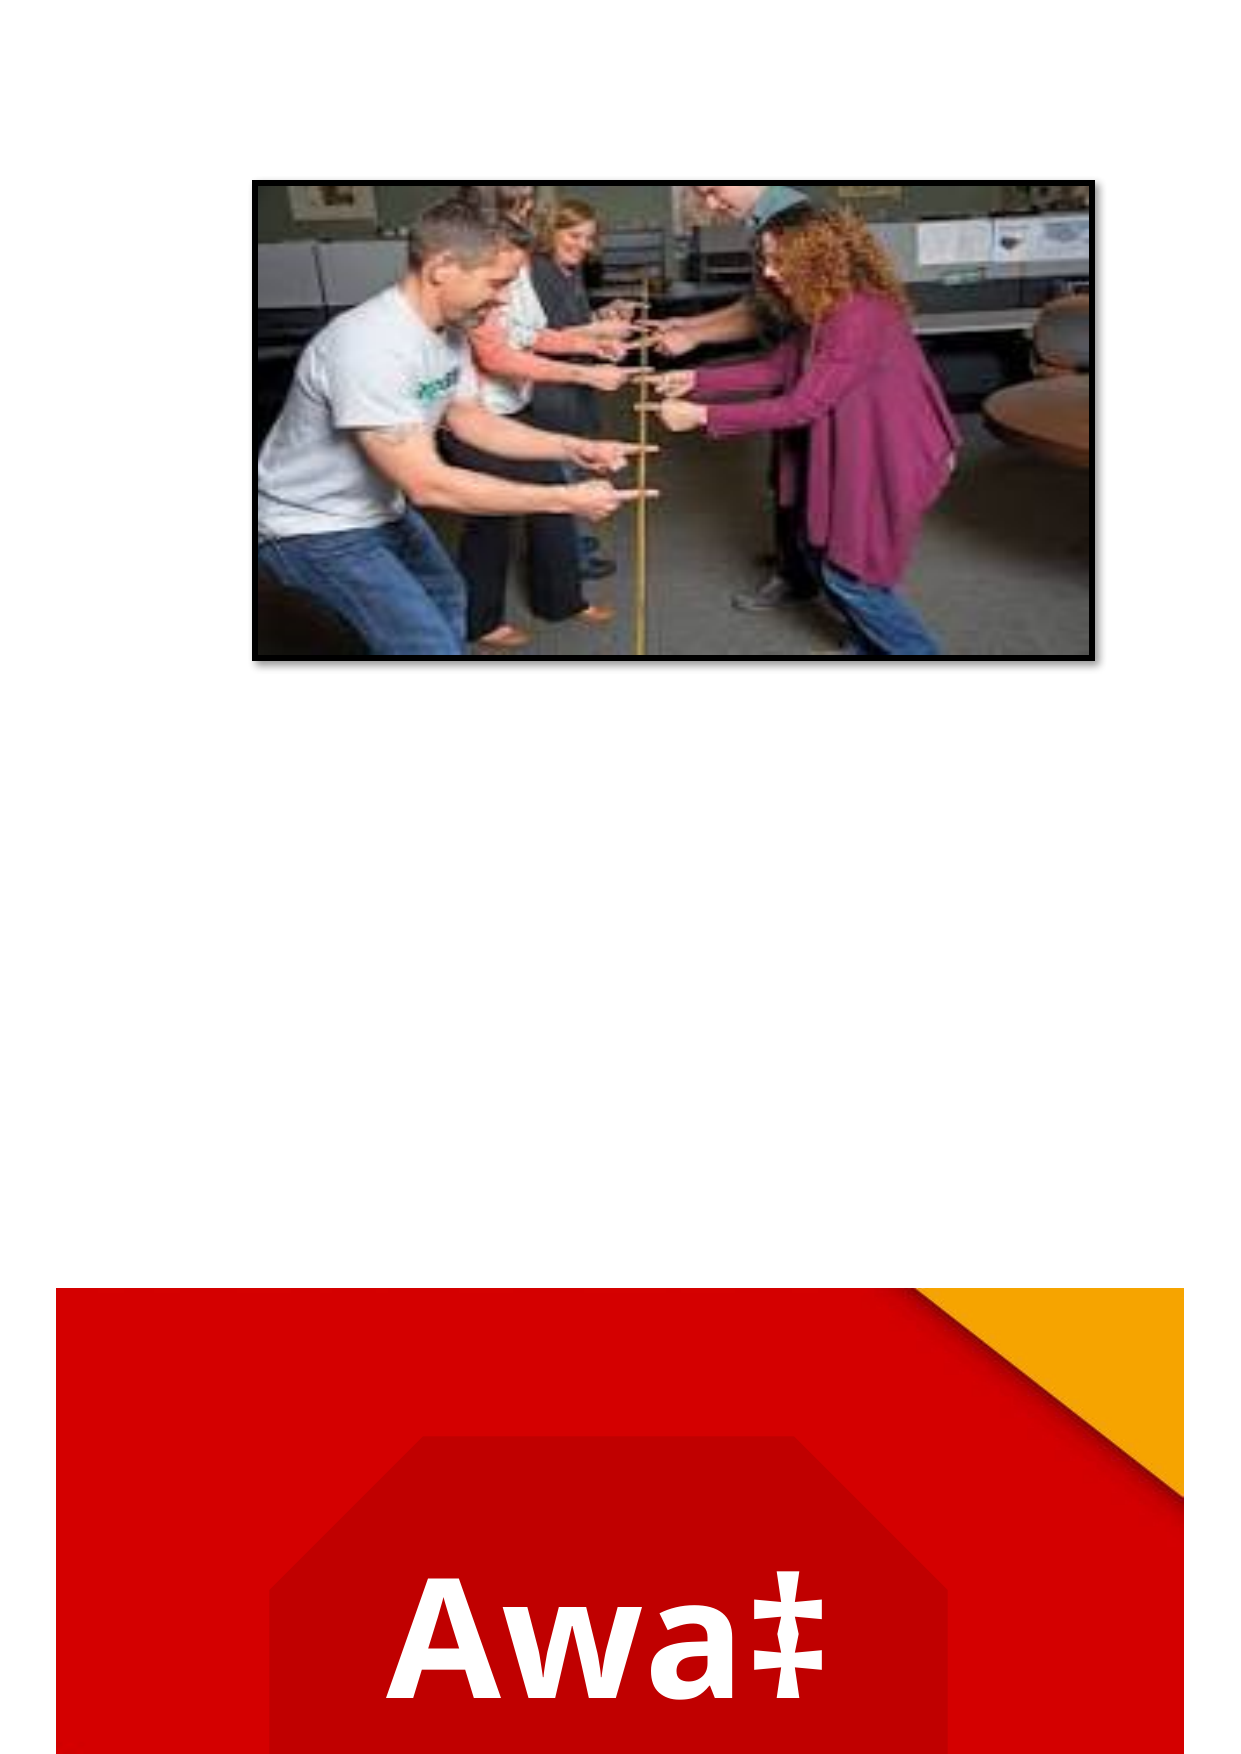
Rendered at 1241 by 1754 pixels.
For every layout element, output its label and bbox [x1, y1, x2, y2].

picture [258, 186, 1089, 655]
picture [56, 1288, 1184, 1754]
